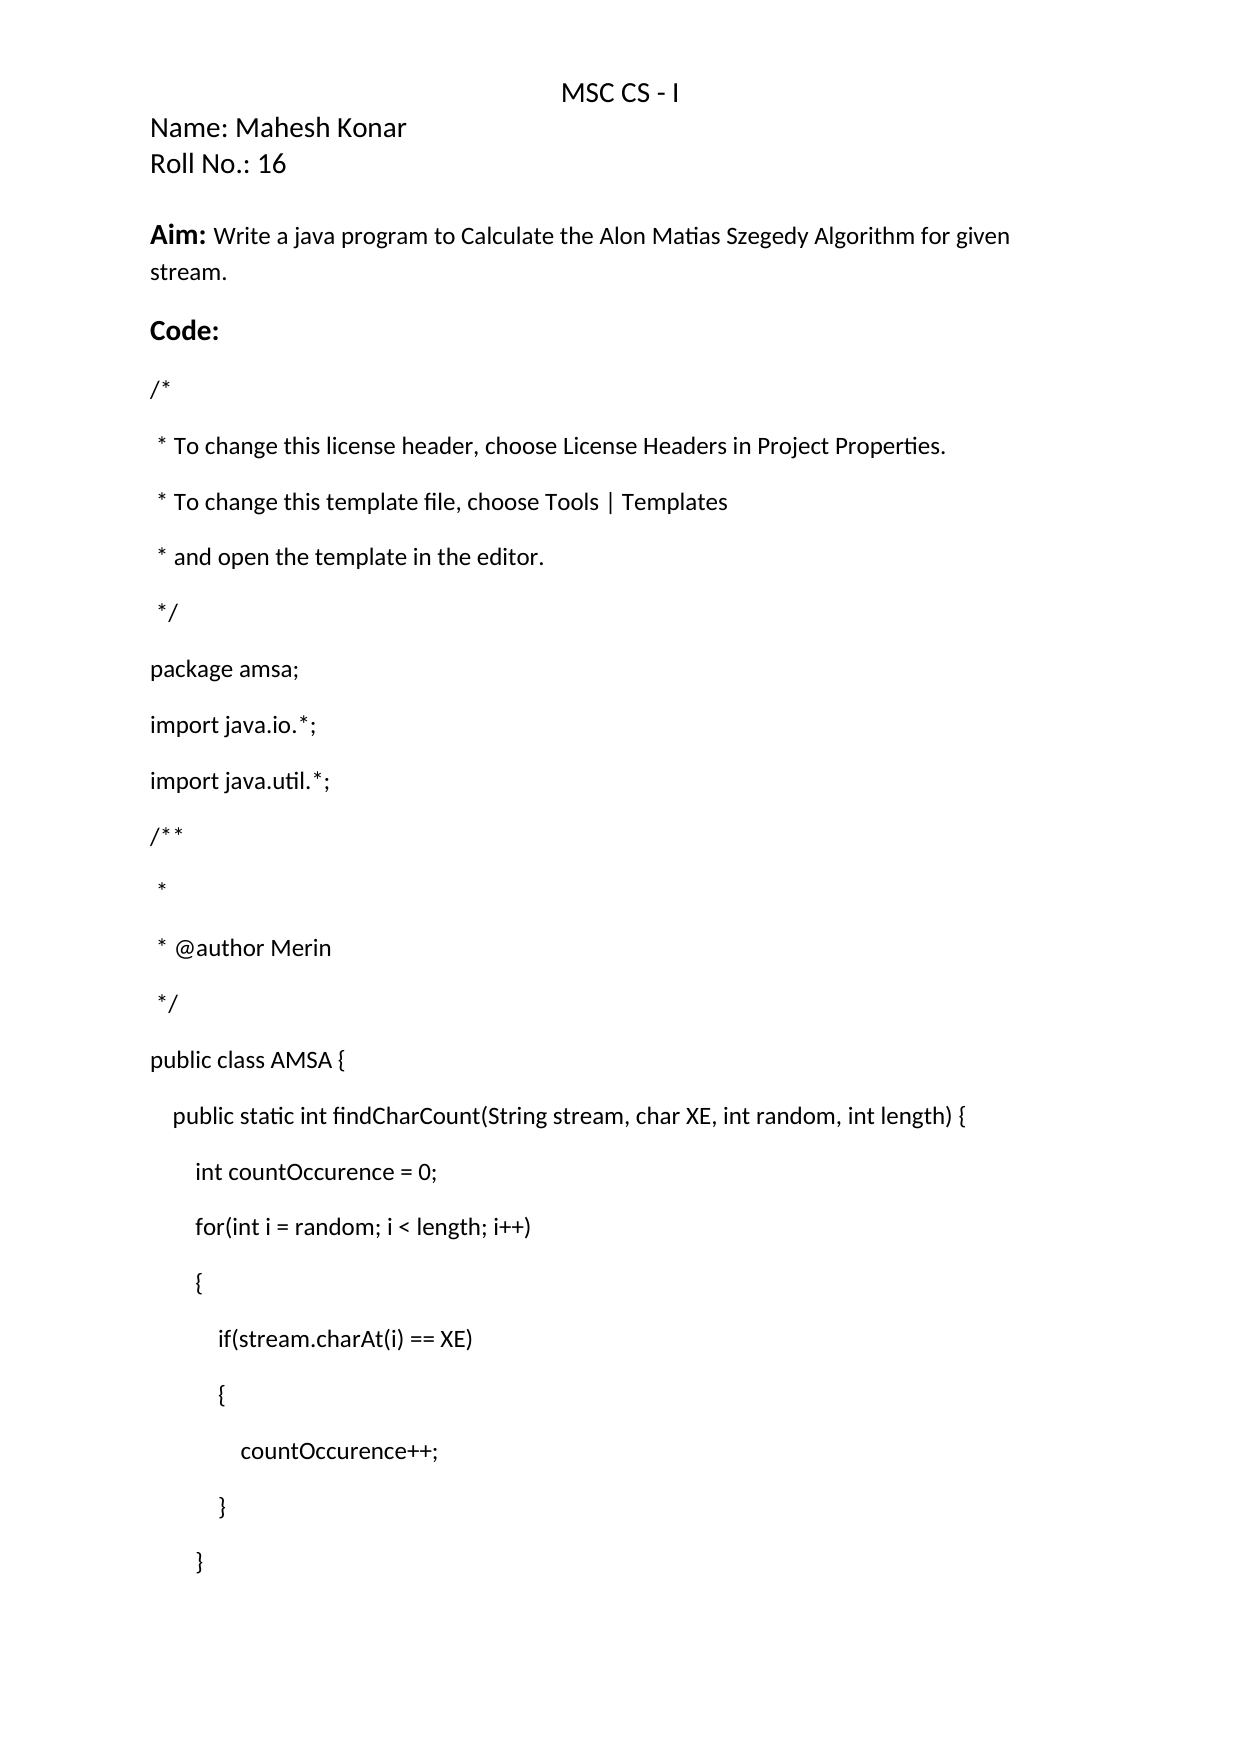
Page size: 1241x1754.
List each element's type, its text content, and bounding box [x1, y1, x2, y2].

text /** [150, 821, 1090, 851]
text import java.io.*; [150, 709, 1090, 739]
text Aim: Write a java program to Calculate the Alon Matias Szegedy Algorithm for given stream. [150, 216, 1090, 287]
text */ [150, 597, 1090, 628]
text * and open the template in the editor. [150, 541, 1090, 572]
text * @author Merin [150, 932, 1090, 963]
text for(int i = random; i < length; i++) [150, 1211, 1090, 1242]
text countOccurence++; [150, 1435, 1090, 1465]
text */ [150, 988, 1090, 1019]
text public class AMSA { [150, 1044, 1090, 1074]
text package amsa; [150, 653, 1090, 684]
text } [150, 1491, 1090, 1521]
text Code: [150, 312, 1090, 348]
text public static int findCharCount(String stream, char XE, int random, int length) { [150, 1100, 1090, 1130]
text { [150, 1379, 1090, 1409]
text * [150, 876, 1090, 907]
text import java.util.*; [150, 765, 1090, 795]
text * To change this template file, choose Tools | Templates [150, 486, 1090, 516]
text } [150, 1546, 1090, 1577]
text /* [150, 374, 1090, 404]
text if(stream.charAt(i) == XE) [150, 1323, 1090, 1354]
text { [150, 1267, 1090, 1298]
text int countOccurence = 0; [150, 1156, 1090, 1186]
text * To change this license header, choose License Headers in Project Properties. [150, 430, 1090, 460]
